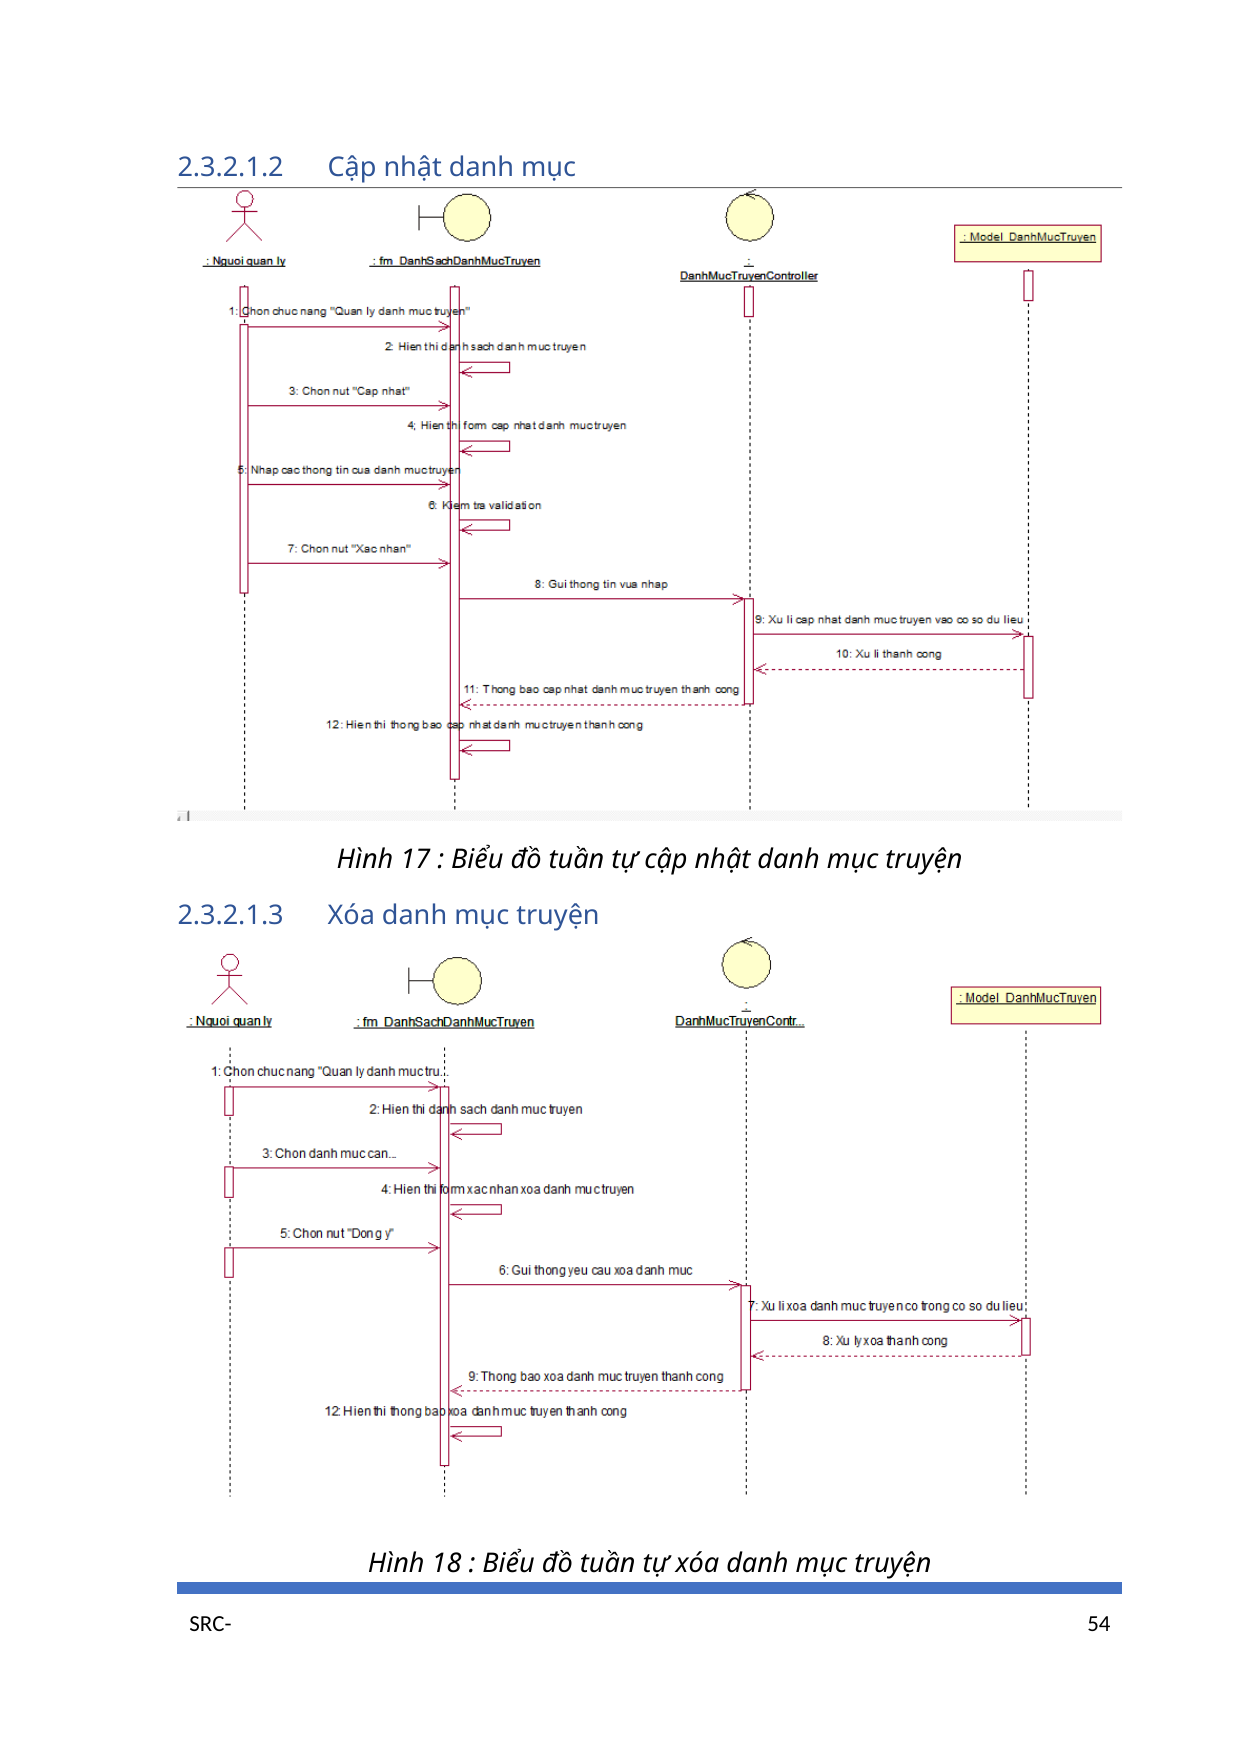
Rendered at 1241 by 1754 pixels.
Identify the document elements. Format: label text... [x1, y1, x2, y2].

text Hình 18 : Biểu đồ tuần tự xóa danh mục truyện [177, 1544, 1122, 1581]
picture [177, 935, 1118, 1525]
subtitle Xóa danh mục truyện [177, 896, 1122, 932]
subtitle Cập nhật danh mục [177, 148, 1122, 184]
picture [177, 187, 1123, 821]
text Hình 17 : Biểu đồ tuần tự cập nhật danh mục truyện [177, 839, 1122, 876]
